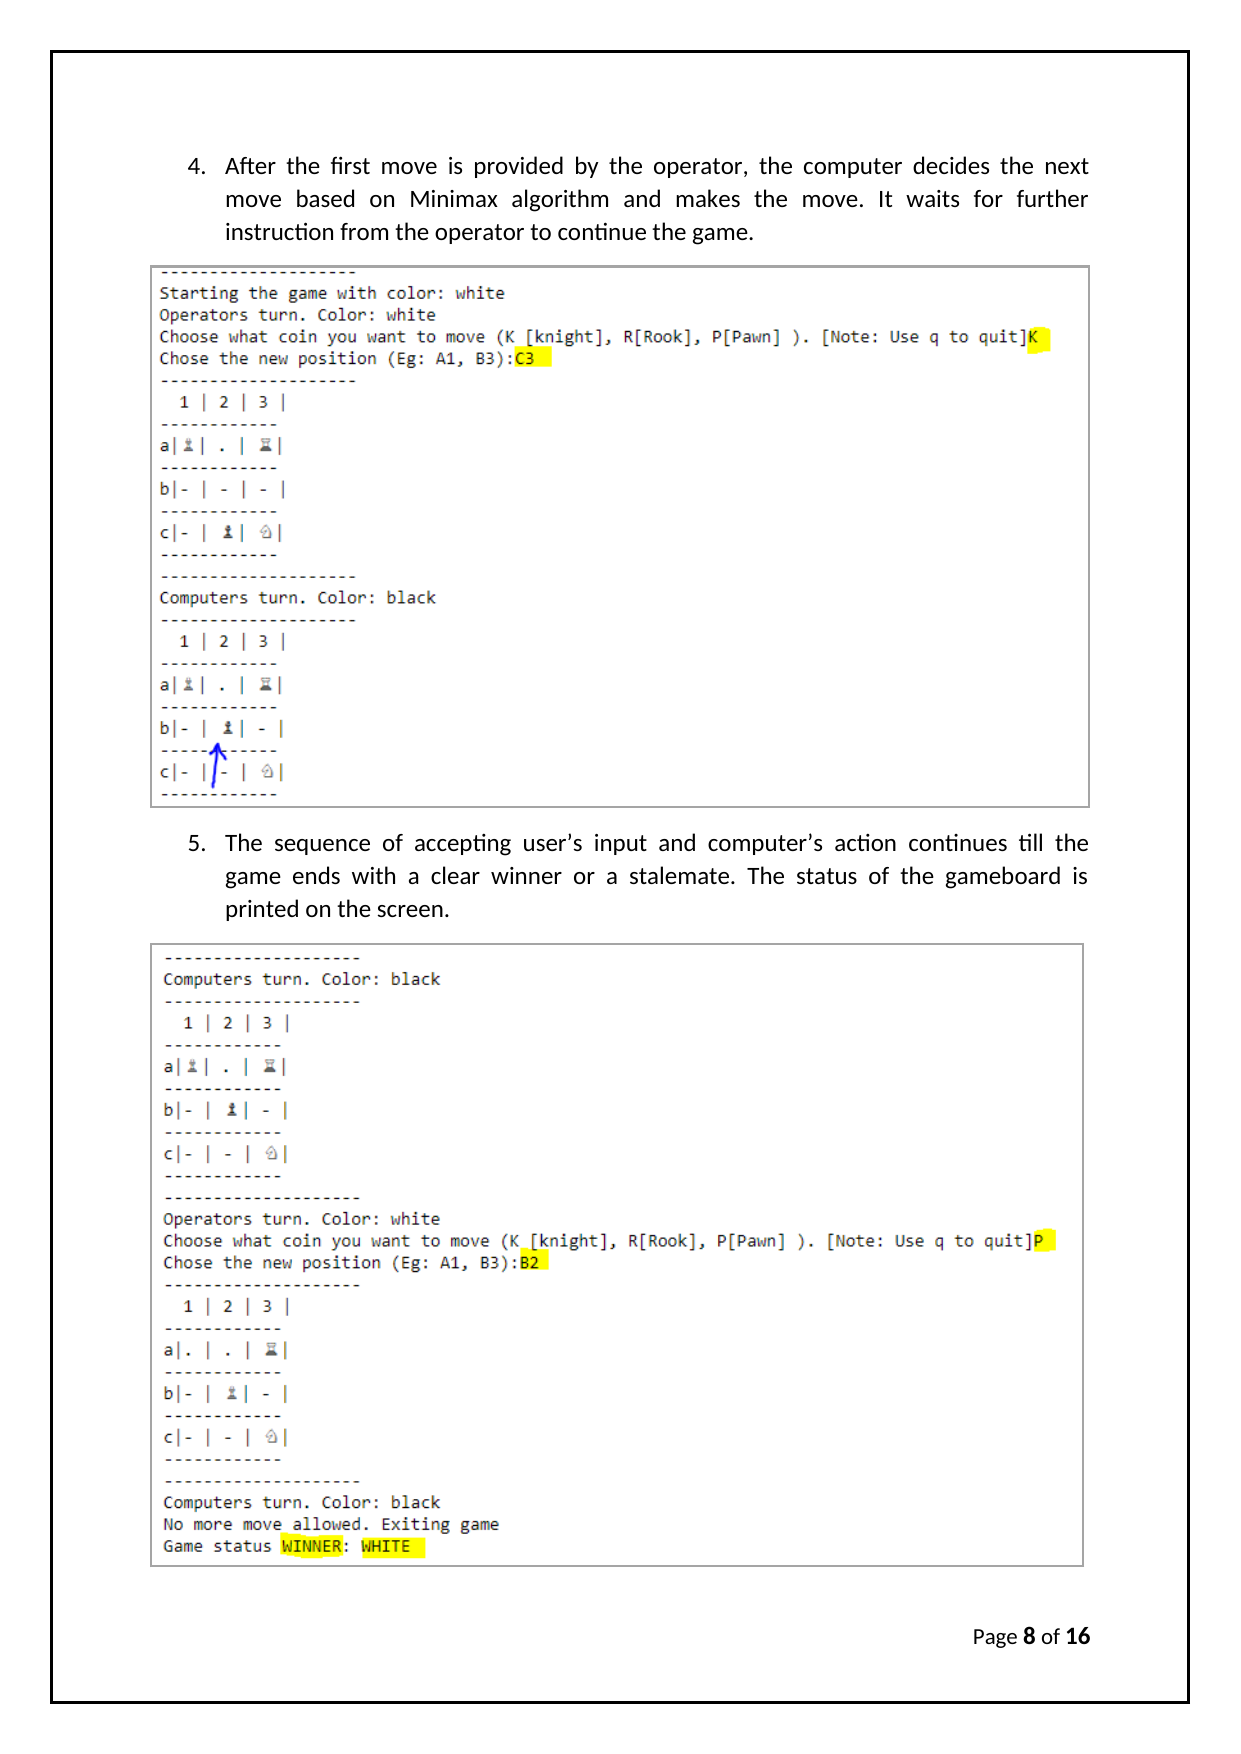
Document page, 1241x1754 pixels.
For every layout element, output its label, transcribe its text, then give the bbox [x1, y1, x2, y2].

picture [152, 945, 1082, 1565]
list After the first move is provided by the operator, the computer decides the next move based on Minimax algorithm and makes the move. It waits for further instruction from the operator to continue the game. [187, 150, 1090, 246]
picture [152, 268, 1088, 806]
list The sequence of accepting user’s input and computer’s action continues till the game ends with a clear winner or a stalemate. The status of the gameboard is printed on the screen. [187, 827, 1090, 923]
